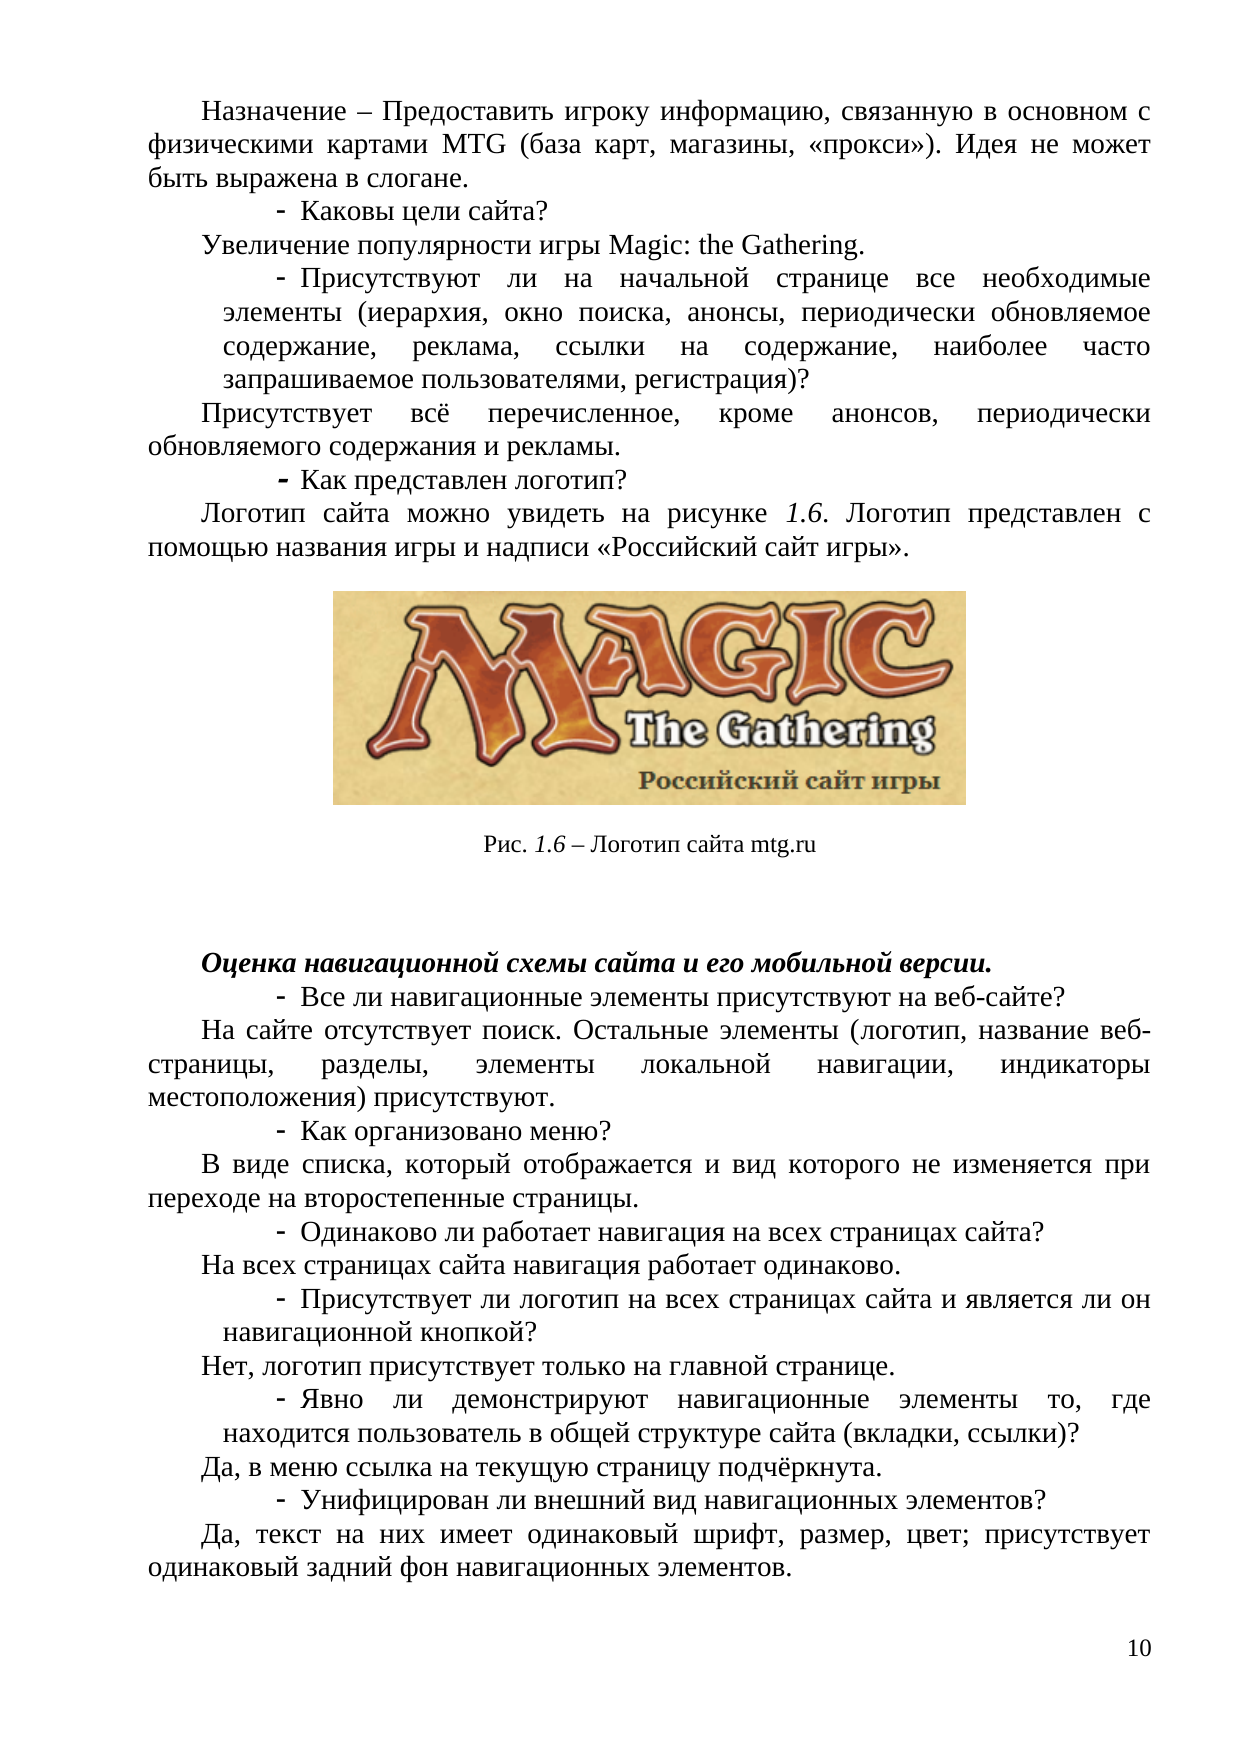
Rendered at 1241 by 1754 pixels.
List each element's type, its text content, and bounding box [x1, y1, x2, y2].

text Назначение – Предоставить игроку информацию, связанную в основном с физическими картами MTG (база карт, магазины, «прокси»). Идея не может быть выражена в слогане. [148, 93, 1152, 193]
list Как организовано меню? [223, 1113, 1152, 1147]
list Оценка навигационной схемы сайта и его мобильной версии. [201, 945, 1152, 979]
list Присутствуют ли на начальной странице все необходимые элементы (иерархия, окно поиска, анонсы, периодически обновляемое содержание, реклама, ссылки на содержание, наиболее часто запрашиваемое пользователями, регистрация)? [223, 260, 1152, 395]
list Все ли навигационные элементы присутствуют на веб-сайте? [223, 979, 1152, 1012]
text Логотип сайта можно увидеть на рисунке 1.6. Логотип представлен с помощью названия игры и надписи «Российский сайт игры». [148, 495, 1152, 562]
list Каковы цели сайта? [223, 193, 1152, 227]
text Да, в меню ссылка на текущую страницу подчёркнута. [148, 1449, 1152, 1482]
text Нет, логотип присутствует только на главной странице. [148, 1348, 1152, 1382]
picture [333, 591, 966, 805]
text На всех страницах сайта навигация работает одинаково. [148, 1247, 1152, 1281]
list Одинаково ли работает навигация на всех страницах сайта? [223, 1214, 1152, 1247]
text Рис. 1.6 – Логотип сайта mtg.ru [148, 829, 1152, 858]
text На сайте отсутствует поиск. Остальные элементы (логотип, название веб-страницы, разделы, элементы локальной навигации, индикаторы местоположения) присутствуют. [148, 1012, 1152, 1113]
list Присутствует ли логотип на всех страницах сайта и является ли он навигационной кнопкой? [223, 1281, 1152, 1348]
text Увеличение популярности игры Magic: the Gathering. [148, 227, 1152, 260]
list Явно ли демонстрируют навигационные элементы то, где находится пользователь в общей структуре сайта (вкладки, ссылки)? [223, 1382, 1152, 1449]
text В виде списка, который отображается и вид которого не изменяется при переходе на второстепенные страницы. [148, 1147, 1152, 1214]
text Присутствует всё перечисленное, кроме анонсов, периодически обновляемого содержания и рекламы. [148, 395, 1152, 462]
text Да, текст на них имеет одинаковый шрифт, размер, цвет; присутствует одинаковый задний фон навигационных элементов. [148, 1516, 1152, 1583]
list Как представлен логотип? [223, 462, 1152, 495]
list Унифицирован ли внешний вид навигационных элементов? [223, 1482, 1152, 1516]
